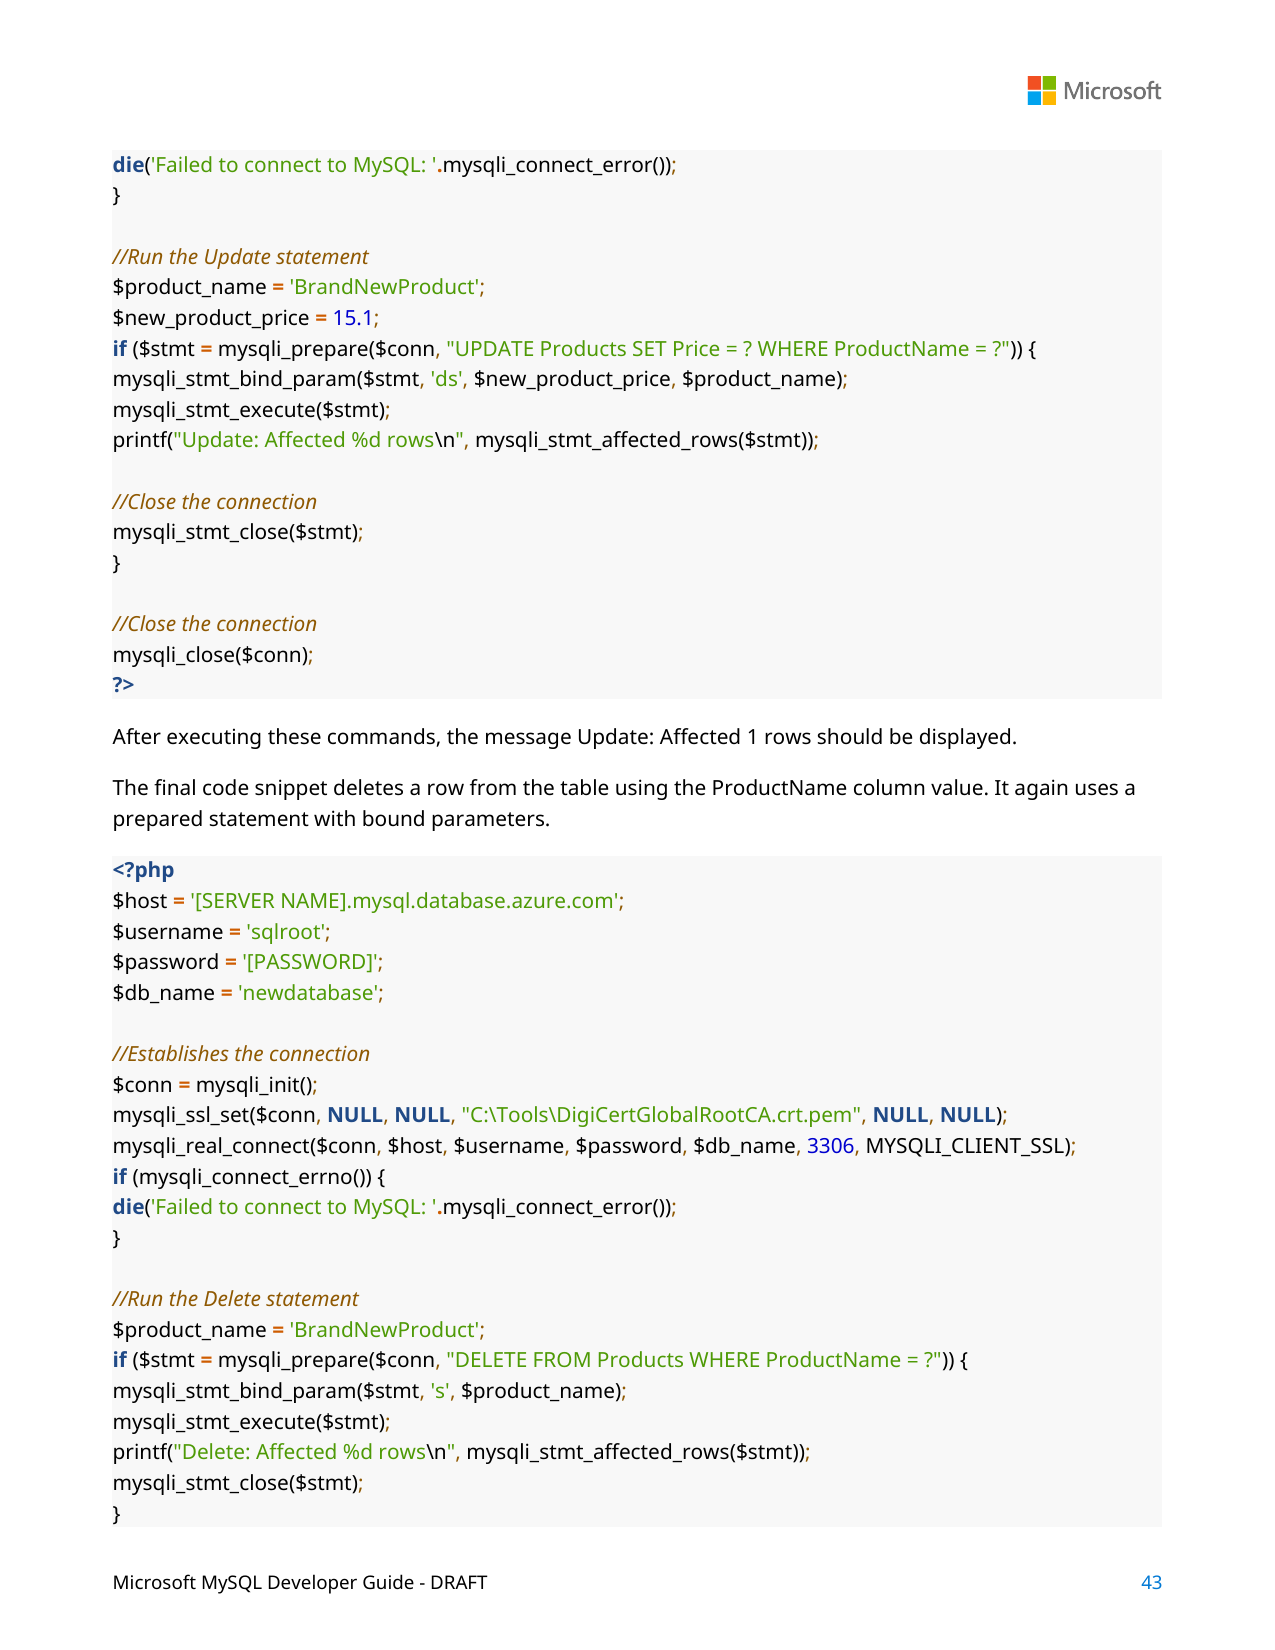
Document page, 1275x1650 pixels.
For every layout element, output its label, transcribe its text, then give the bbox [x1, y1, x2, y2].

text The final code snippet deletes a row from the table using the ProductName column value. It again uses a prepared statement with bound parameters. [112, 773, 1162, 833]
picture [1026, 75, 1163, 107]
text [112, 856, 1162, 1527]
text After executing these commands, the message Update: Affected 1 rows should be displayed. [112, 722, 1162, 751]
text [112, 150, 1162, 699]
